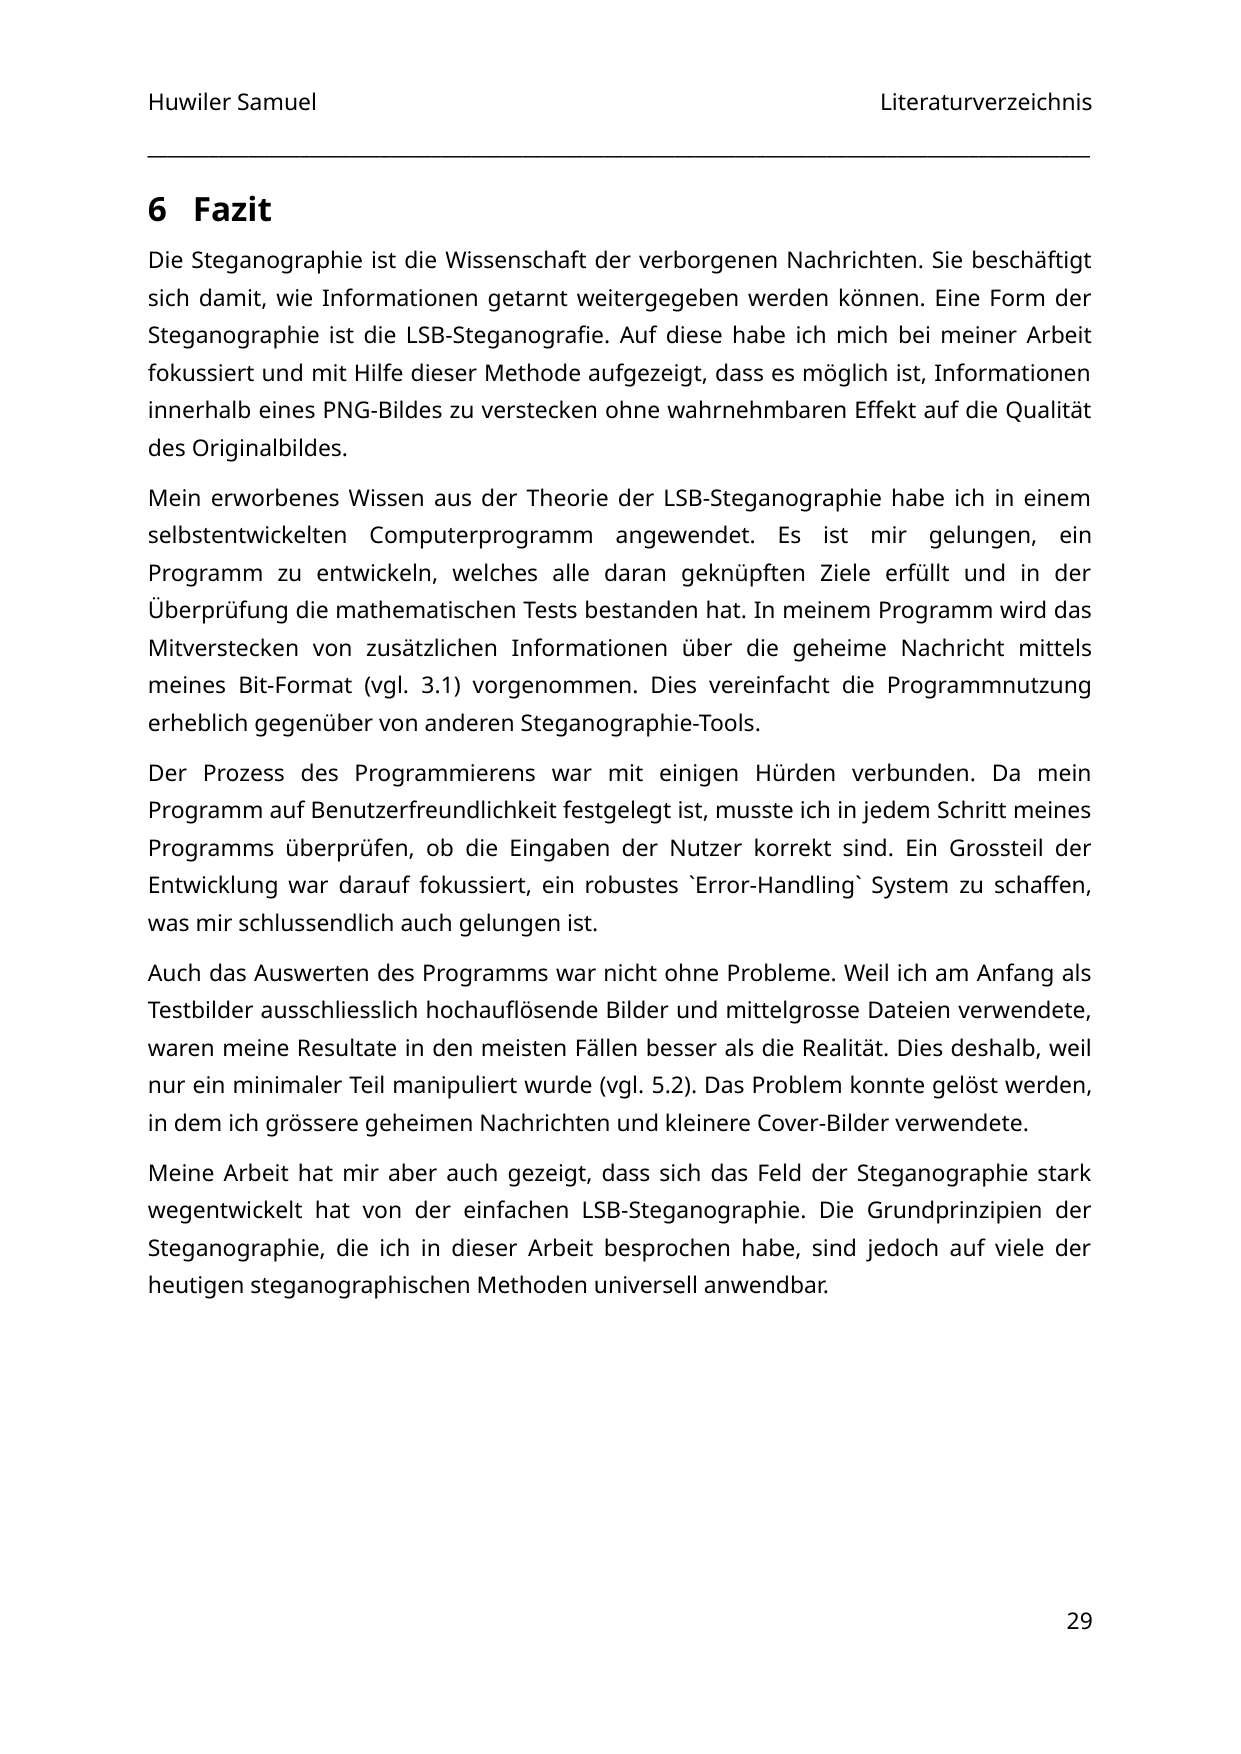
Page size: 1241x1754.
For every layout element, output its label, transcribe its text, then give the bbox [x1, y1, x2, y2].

text Auch das Auswerten des Programms war nicht ohne Probleme. Weil ich am Anfang als Testbilder ausschliesslich hochauflösende Bilder und mittelgrosse Dateien verwendete, waren meine Resultate in den meisten Fällen besser als die Realität. Dies deshalb, weil nur ein minimaler Teil manipuliert wurde (vgl. 5.2). Das Problem konnte gelöst werden, in dem ich grössere geheimen Nachrichten und kleinere Cover-Bilder verwendete. [148, 957, 1093, 1138]
text Der Prozess des Programmierens war mit einigen Hürden verbunden. Da mein Programm auf Benutzerfreundlichkeit festgelegt ist, musste ich in jedem Schritt meines Programms überprüfen, ob die Eingaben der Nutzer korrekt sind. Ein Grossteil der Entwicklung war darauf fokussiert, ein robustes `Error-Handling` System zu schaffen, was mir schlussendlich auch gelungen ist. [148, 757, 1093, 938]
text Mein erworbenes Wissen aus der Theorie der LSB-Steganographie habe ich in einem selbstentwickelten Computerprogramm angewendet. Es ist mir gelungen, ein Programm zu entwickeln, welches alle daran geknüpften Ziele erfüllt und in der Überprüfung die mathematischen Tests bestanden hat. In meinem Programm wird das Mitverstecken von zusätzlichen Informationen über die geheime Nachricht mittels meines Bit-Format (vgl. 3.1) vorgenommen. Dies vereinfacht die Programmnutzung erheblich gegenüber von anderen Steganographie-Tools. [148, 482, 1093, 738]
subtitle Fazit [148, 186, 1093, 232]
text Meine Arbeit hat mir aber auch gezeigt, dass sich das Feld der Steganographie stark wegentwickelt hat von der einfachen LSB-Steganographie. Die Grundprinzipien der Steganographie, die ich in dieser Arbeit besprochen habe, sind jedoch auf viele der heutigen steganographischen Methoden universell anwendbar. [148, 1157, 1093, 1300]
text Die Steganographie ist die Wissenschaft der verborgenen Nachrichten. Sie beschäftigt sich damit, wie Informationen getarnt weitergegeben werden können. Eine Form der Steganographie ist die LSB-Steganografie. Auf diese habe ich mich bei meiner Arbeit fokussiert und mit Hilfe dieser Methode aufgezeigt, dass es möglich ist, Informationen innerhalb eines PNG-Bildes zu verstecken ohne wahrnehmbaren Effekt auf die Qualität des Originalbildes. [148, 244, 1093, 463]
